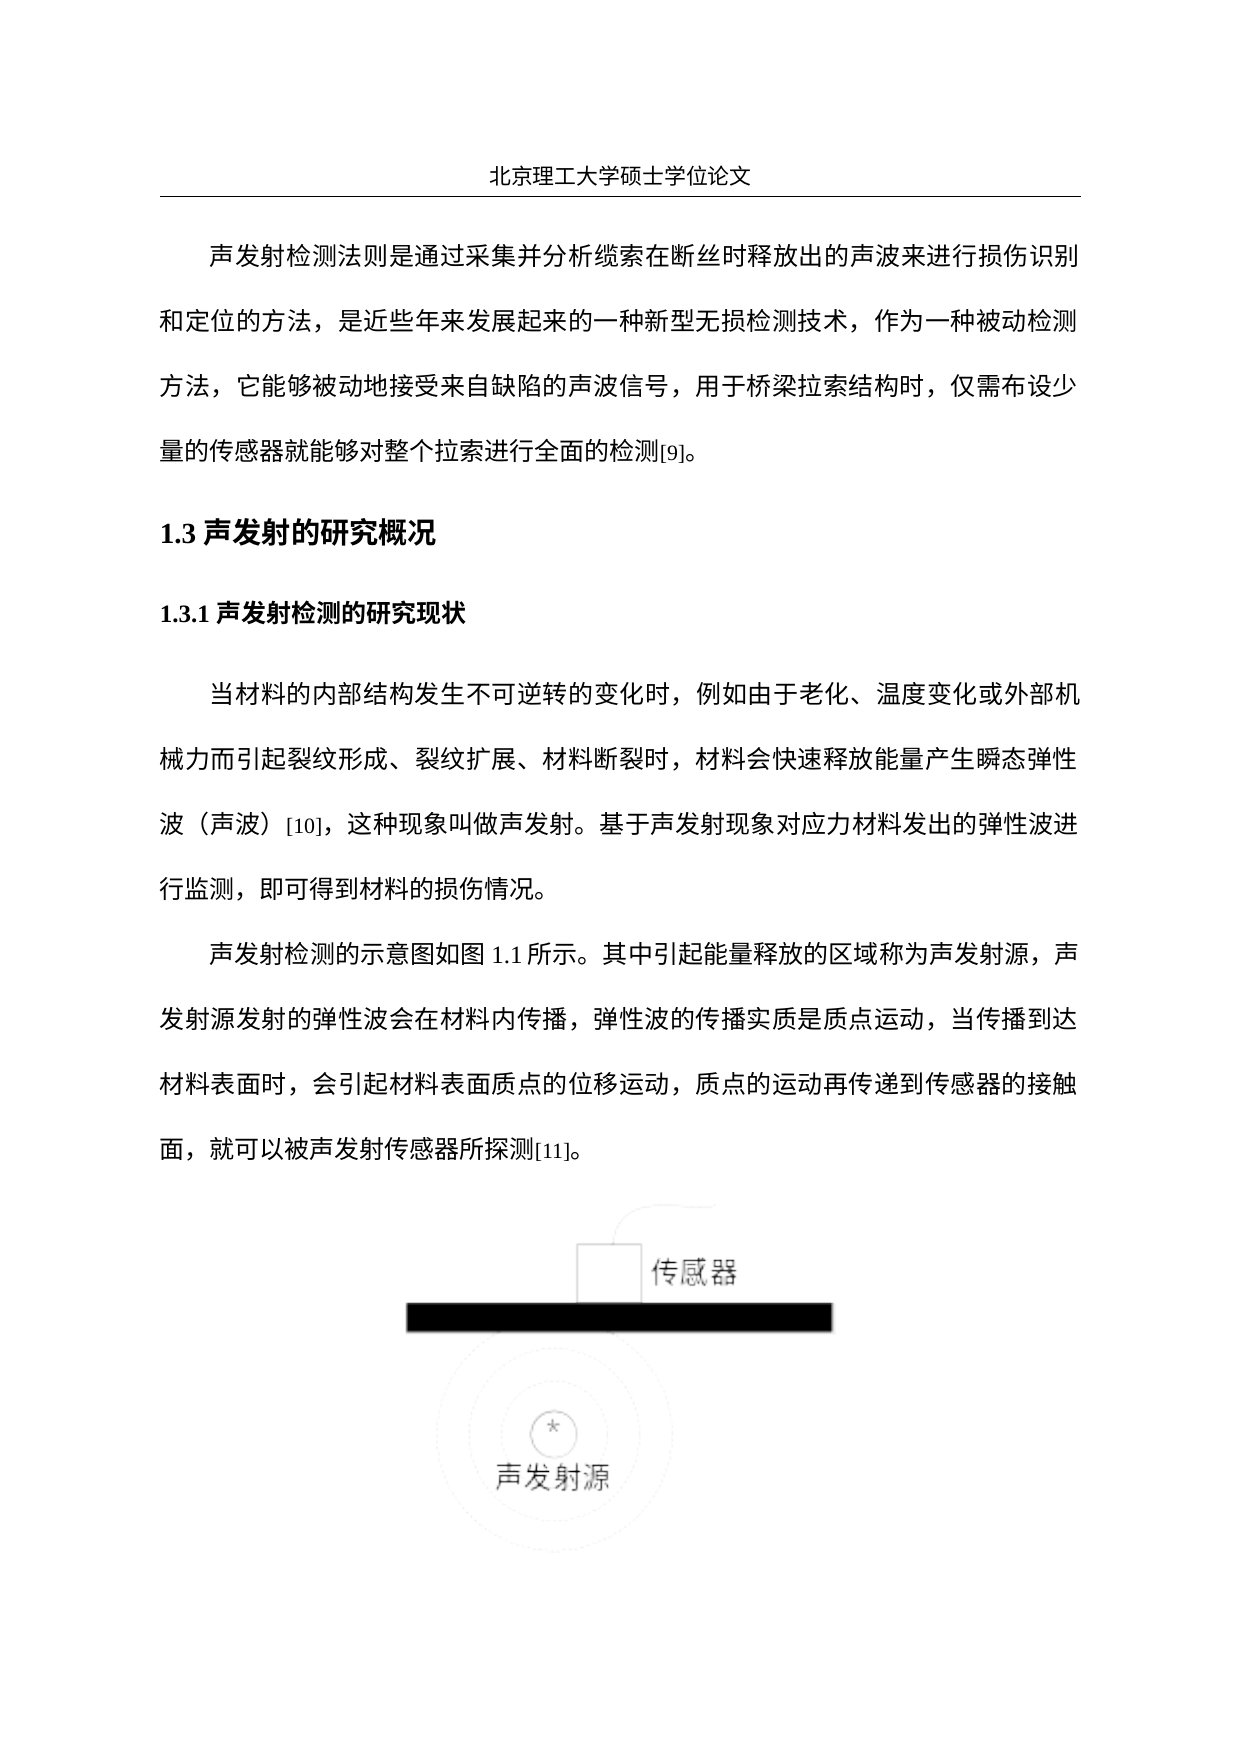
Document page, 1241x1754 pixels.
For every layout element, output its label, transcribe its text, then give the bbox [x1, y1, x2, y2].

text 当材料的内部结构发生不可逆转的变化时，例如由于老化、温度变化或外部机械力而引起裂纹形成、裂纹扩展、材料断裂时，材料会快速释放能量产生瞬态弹性波（声波）[10]，这种现象叫做声发射。基于声发射现象对应力材料发出的弹性波进行监测，即可得到材料的损伤情况。 [159, 661, 1081, 921]
text 声发射检测法则是通过采集并分析缆索在断丝时释放出的声波来进行损伤识别和定位的方法，是近些年来发展起来的一种新型无损检测技术，作为一种被动检测方法，它能够被动地接受来自缺陷的声波信号，用于桥梁拉索结构时，仅需布设少量的传感器就能够对整个拉索进行全面的检测[9]。 [159, 222, 1081, 482]
text 声发射检测的示意图如图1.1所示。其中引起能量释放的区域称为声发射源，声发射源发射的弹性波会在材料内传播，弹性波的传播实质是质点运动，当传播到达材料表面时，会引起材料表面质点的位移运动，质点的运动再传递到传感器的接触面，就可以被声发射传感器所探测[11]。 [159, 921, 1081, 1181]
text 1.3 声发射的研究概况 [159, 498, 1081, 563]
text 1.3.1 声发射检测的研究现状 [159, 579, 1081, 644]
